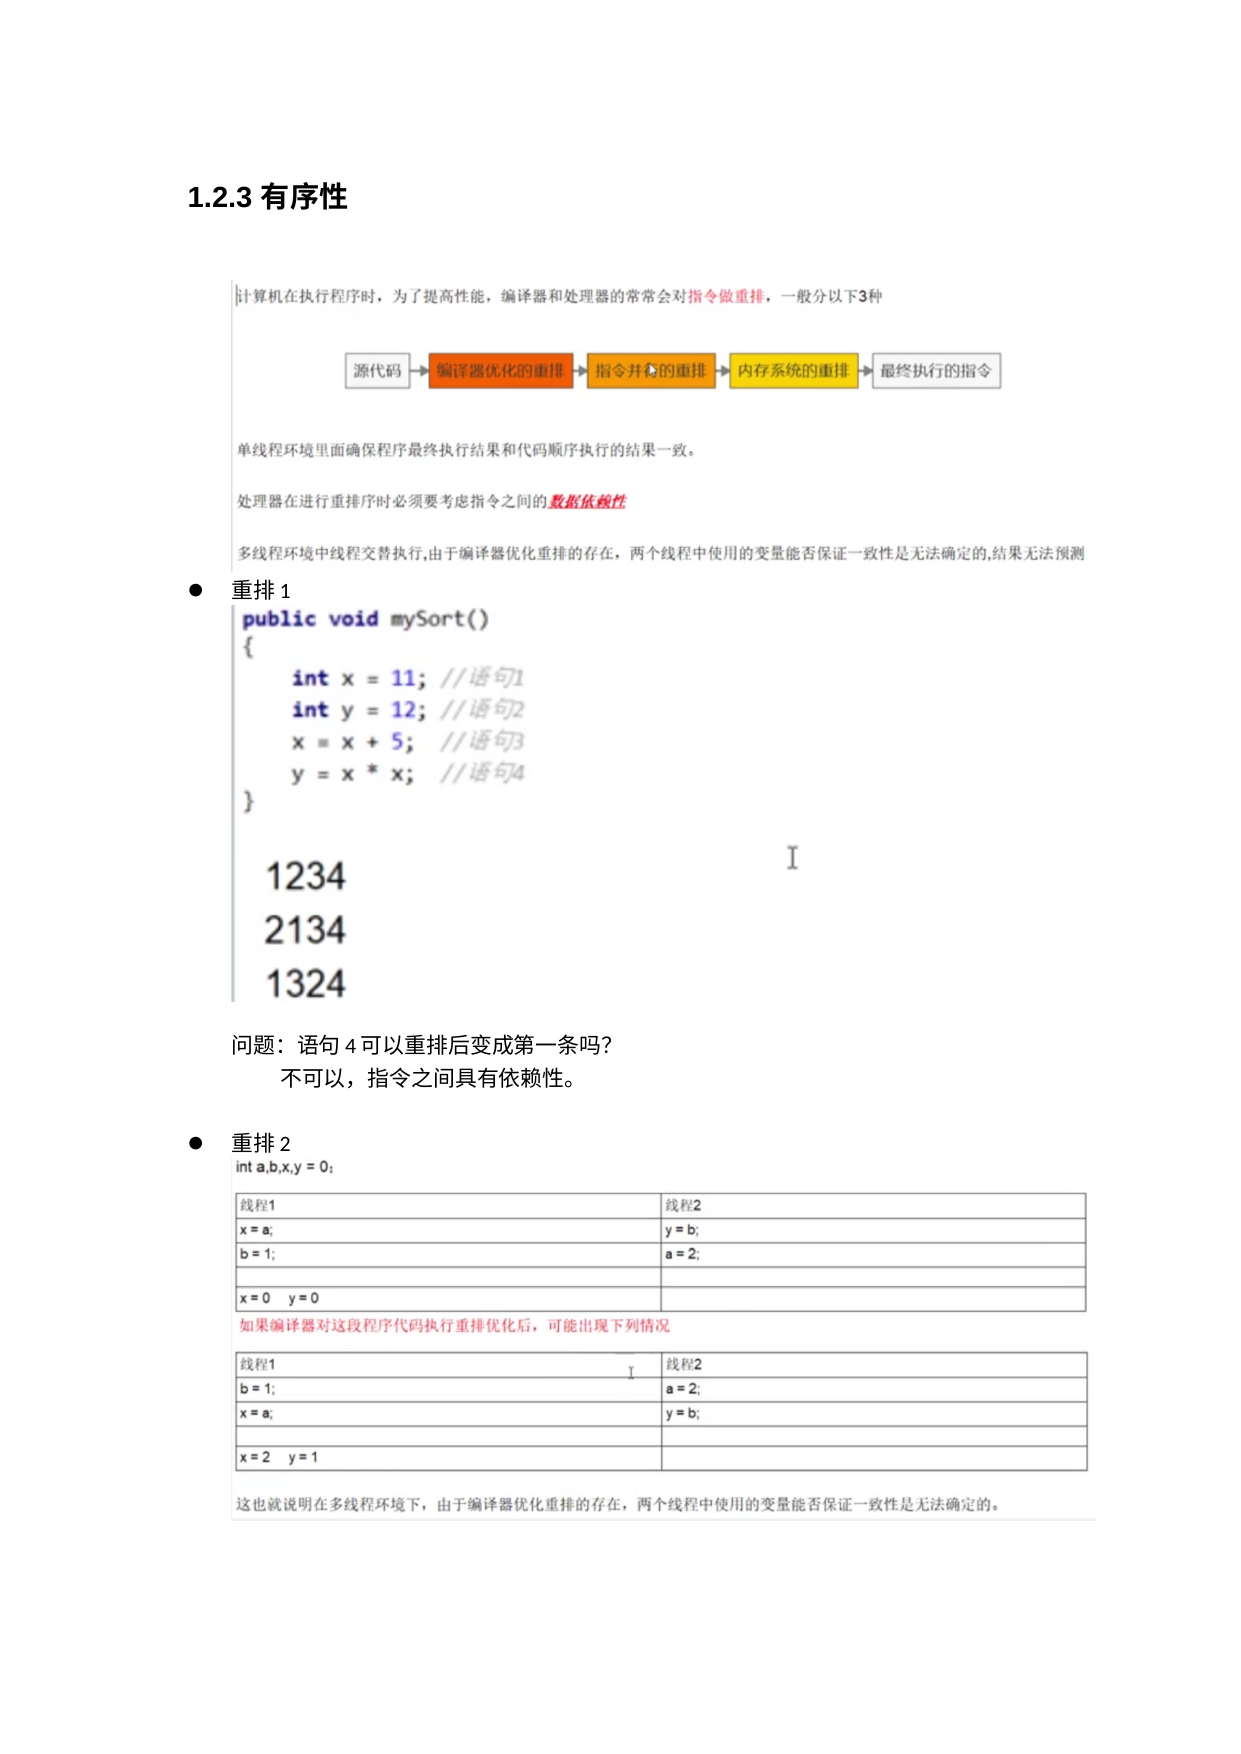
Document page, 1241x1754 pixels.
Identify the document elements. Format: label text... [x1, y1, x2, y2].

list 重排1 [187, 573, 1053, 605]
list 问题：语句4可以重排后变成第一条吗？ [187, 1028, 1053, 1060]
list 不可以，指令之间具有依赖性。 [231, 1060, 1053, 1093]
subtitle 有序性 [187, 162, 1053, 227]
list 重排2 [187, 1125, 1053, 1158]
picture [231, 1157, 1097, 1521]
picture [231, 605, 1097, 1002]
picture [231, 280, 1095, 572]
